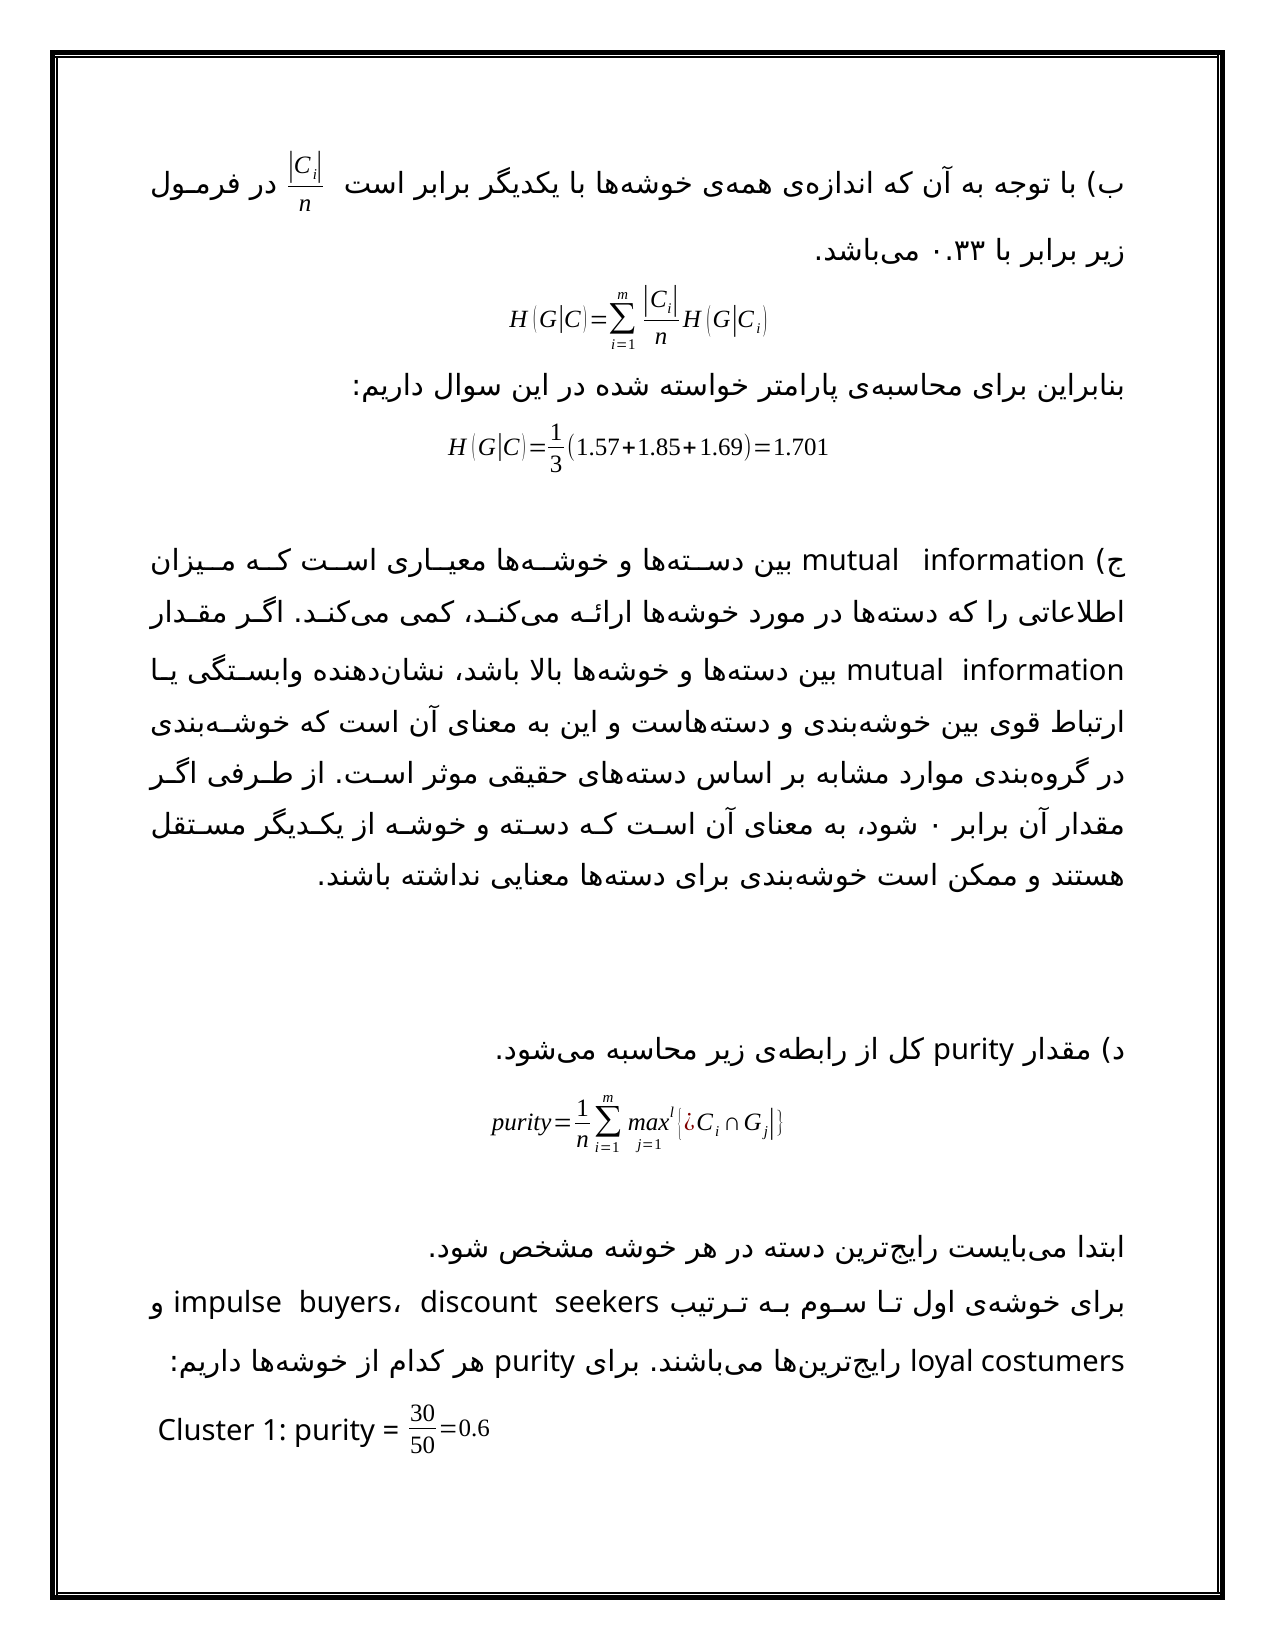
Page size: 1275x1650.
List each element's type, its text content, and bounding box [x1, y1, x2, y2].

text ب) با توجه به آن که اندازه‌ی همه‌ی خوشه‌ها با یکدیگر برابر است در فرمول زیر برابر با ۰.۳۳ می‌باشد. [150, 150, 1125, 267]
text بنابراین برای محاسبه‌ی پارامتر خواسته شده در این سوال داریم: [150, 368, 1125, 402]
text ج) mutual information بین دسته‌ها و خوشه‌ها معیاری است که میزان اطلاعاتی را که دسته‌ها در مورد خوشه‌ها ارائه می‌کند، کمی می‌کند. اگر مقدار mutual information بین دسته‌ها و خوشه‌ها بالا باشد، نشان‌دهنده وابستگی یا ارتباط قوی بین خوشه‌بندی و دسته‌هاست و این به معنای آن است که خوشه‌بندی در گروه‌بندی موارد مشابه بر اساس دسته‌های حقیقی موثر است. از طرفی اگر مقدار آن برابر ۰ شود، به معنای آن است که دسته و خوشه از یکدیگر مستقل هستند و ممکن است خوشه‌بندی برای دسته‌ها معنایی نداشته باشند. [150, 539, 1125, 893]
text Cluster 1: purity = [150, 1400, 1125, 1459]
text ابتدا می‌بایست رایج‌ترین دسته در هر خوشه مشخص شود. [150, 1230, 1125, 1264]
text د) مقدار purity کل از رابطه‌ی زیر محاسبه می‌شود. [150, 1028, 1125, 1068]
text برای خوشه‌ی اول تا سوم به ترتیب impulse buyers، discount seekers و loyal costumers رایج‌ترین‌ها می‌باشند. برای purity هر کدام از خوشه‌ها داریم: [150, 1281, 1125, 1380]
